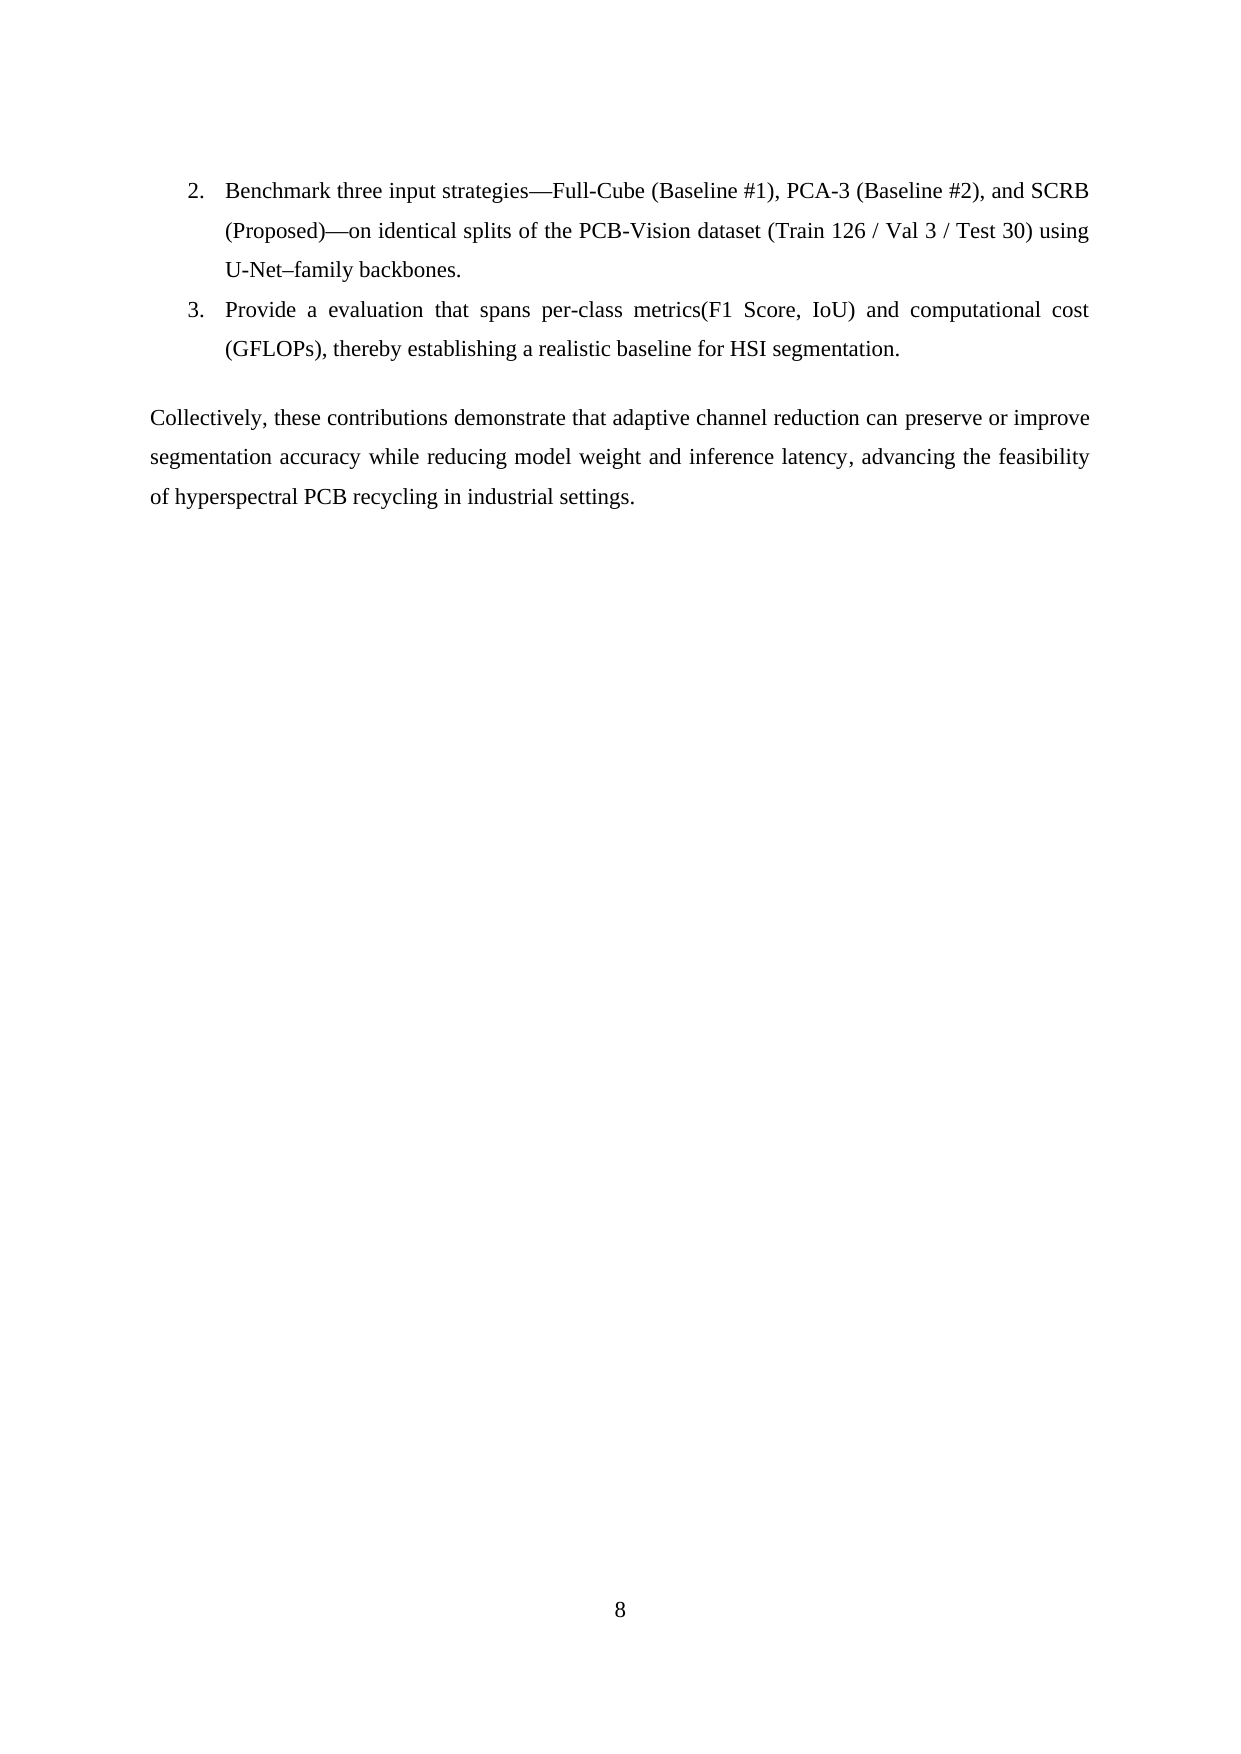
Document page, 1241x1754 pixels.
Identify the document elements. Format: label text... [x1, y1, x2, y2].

list Benchmark three input strategies—Full-Cube (Baseline #1), PCA-3 (Baseline #2), and SCRB (Proposed)—on identical splits of the PCB-Vision dataset (Train 126 / Val 3 / Test 30) using U-Net–family backbones. [187, 177, 1090, 282]
text Collectively, these contributions demonstrate that adaptive channel reduction can preserve or improve segmentation accuracy while reducing model weight and inference latency, advancing the feasibility of hyperspectral PCB recycling in industrial settings. [150, 433, 1090, 538]
list Provide a evaluation that spans per-class metrics(F1 Score, IoU) and computational cost (GFLOPs), thereby establishing a realistic baseline for HSI segmentation. [187, 325, 1090, 391]
